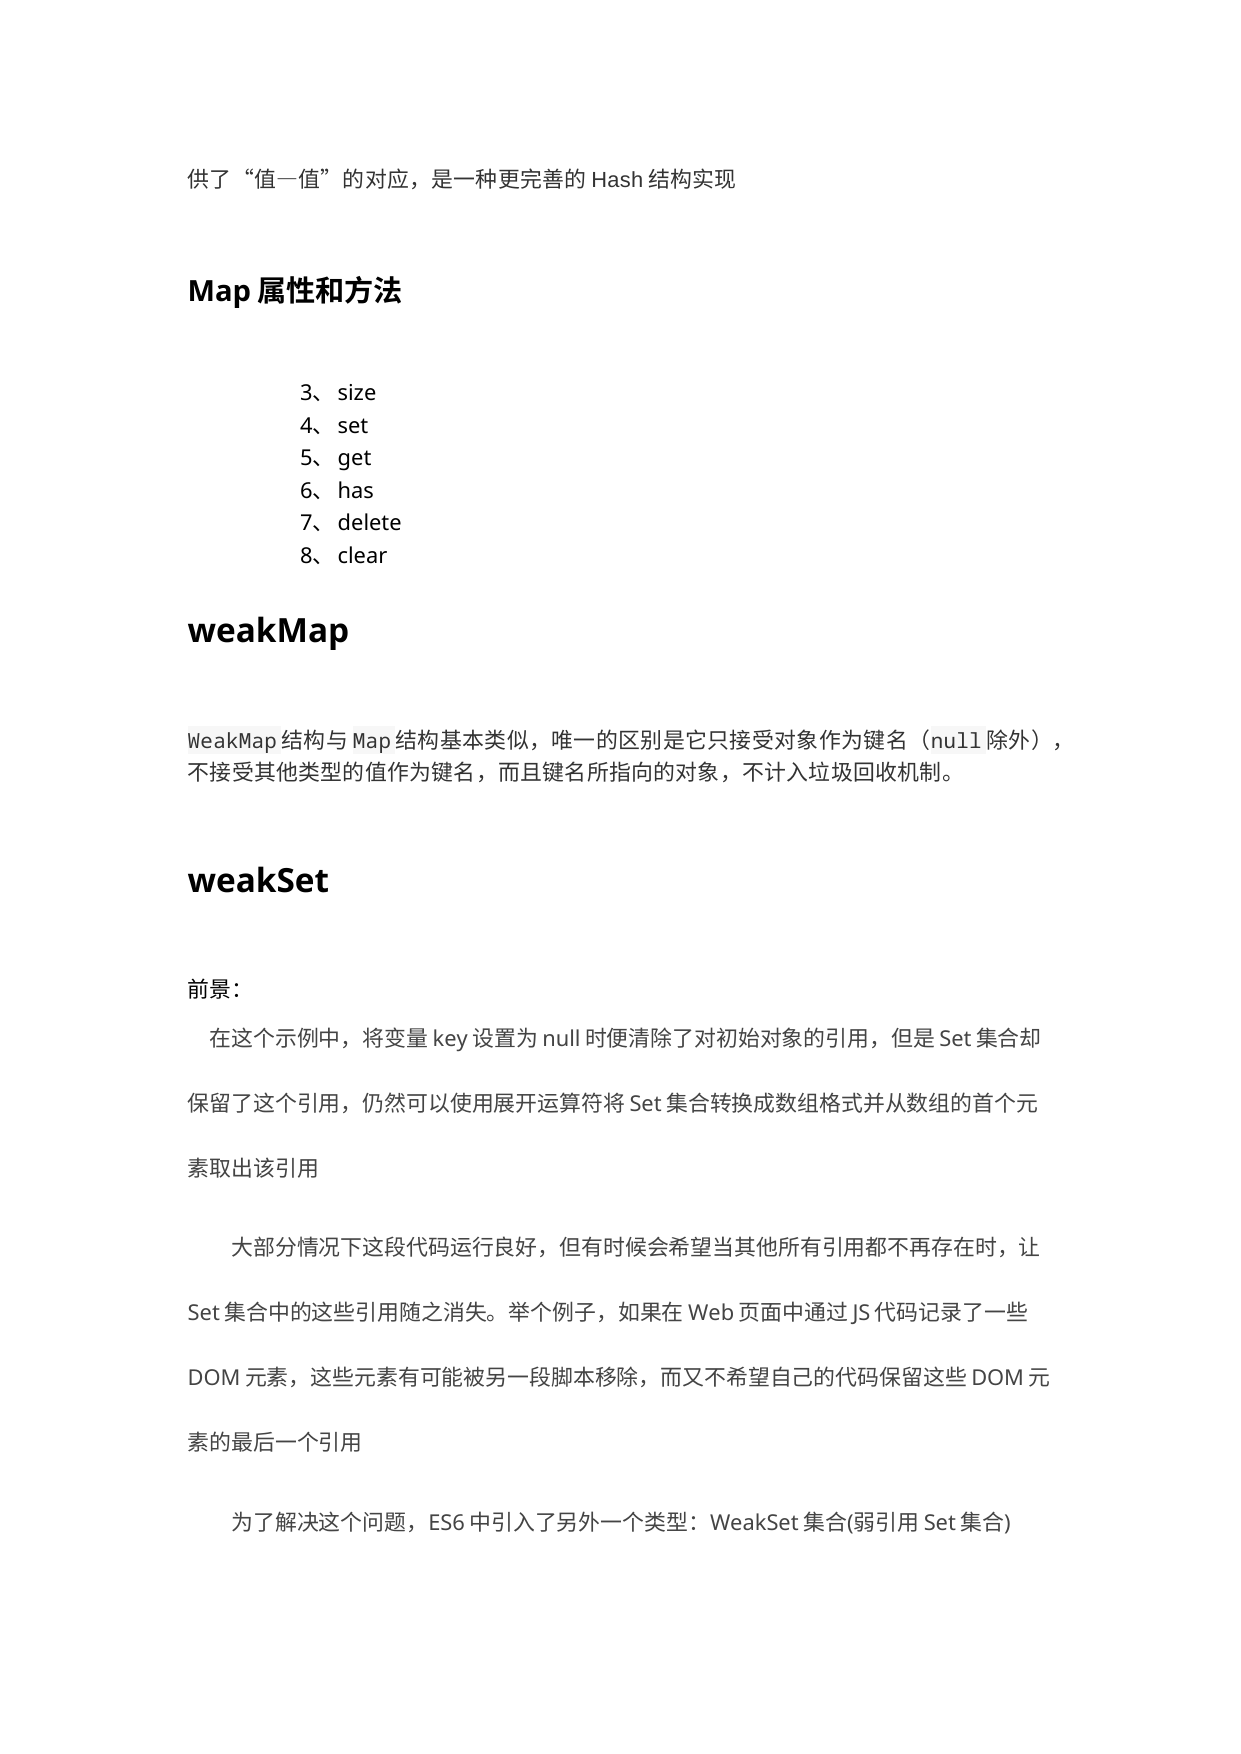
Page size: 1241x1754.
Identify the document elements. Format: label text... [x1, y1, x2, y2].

subtitle Map属性和方法 [187, 256, 1053, 321]
subtitle weakSet [187, 847, 1053, 912]
subtitle weakMap [187, 597, 1053, 662]
list size [300, 375, 1053, 407]
list has [300, 472, 1053, 505]
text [187, 162, 1053, 194]
list get [300, 440, 1053, 472]
text 前景： [187, 972, 1053, 1004]
text 在这个示例中，将变量key设置为null时便清除了对初始对象的引用，但是Set集合却保留了这个引用，仍然可以使用展开运算符将Set集合转换成数组格式并从数组的首个元素取出该引用 [187, 1020, 1053, 1183]
list delete [300, 505, 1053, 537]
text 为了解决这个问题，ES6中引入了另外一个类型：WeakSet集合(弱引用Set集合) [187, 1505, 1053, 1537]
text WeakMap结构与Map结构基本类似，唯一的区别是它只接受对象作为键名（null除外），不接受其他类型的值作为键名，而且键名所指向的对象，不计入垃圾回收机制。 [187, 722, 1053, 787]
list clear [300, 537, 1053, 570]
text 大部分情况下这段代码运行良好，但有时候会希望当其他所有引用都不再存在时，让Set集合中的这些引用随之消失。举个例子，如果在Web页面中通过JS代码记录了一些DOM元素，这些元素有可能被另一段脚本移除，而又不希望自己的代码保留这些DOM元素的最后一个引用 [187, 1230, 1053, 1457]
list set [300, 407, 1053, 440]
